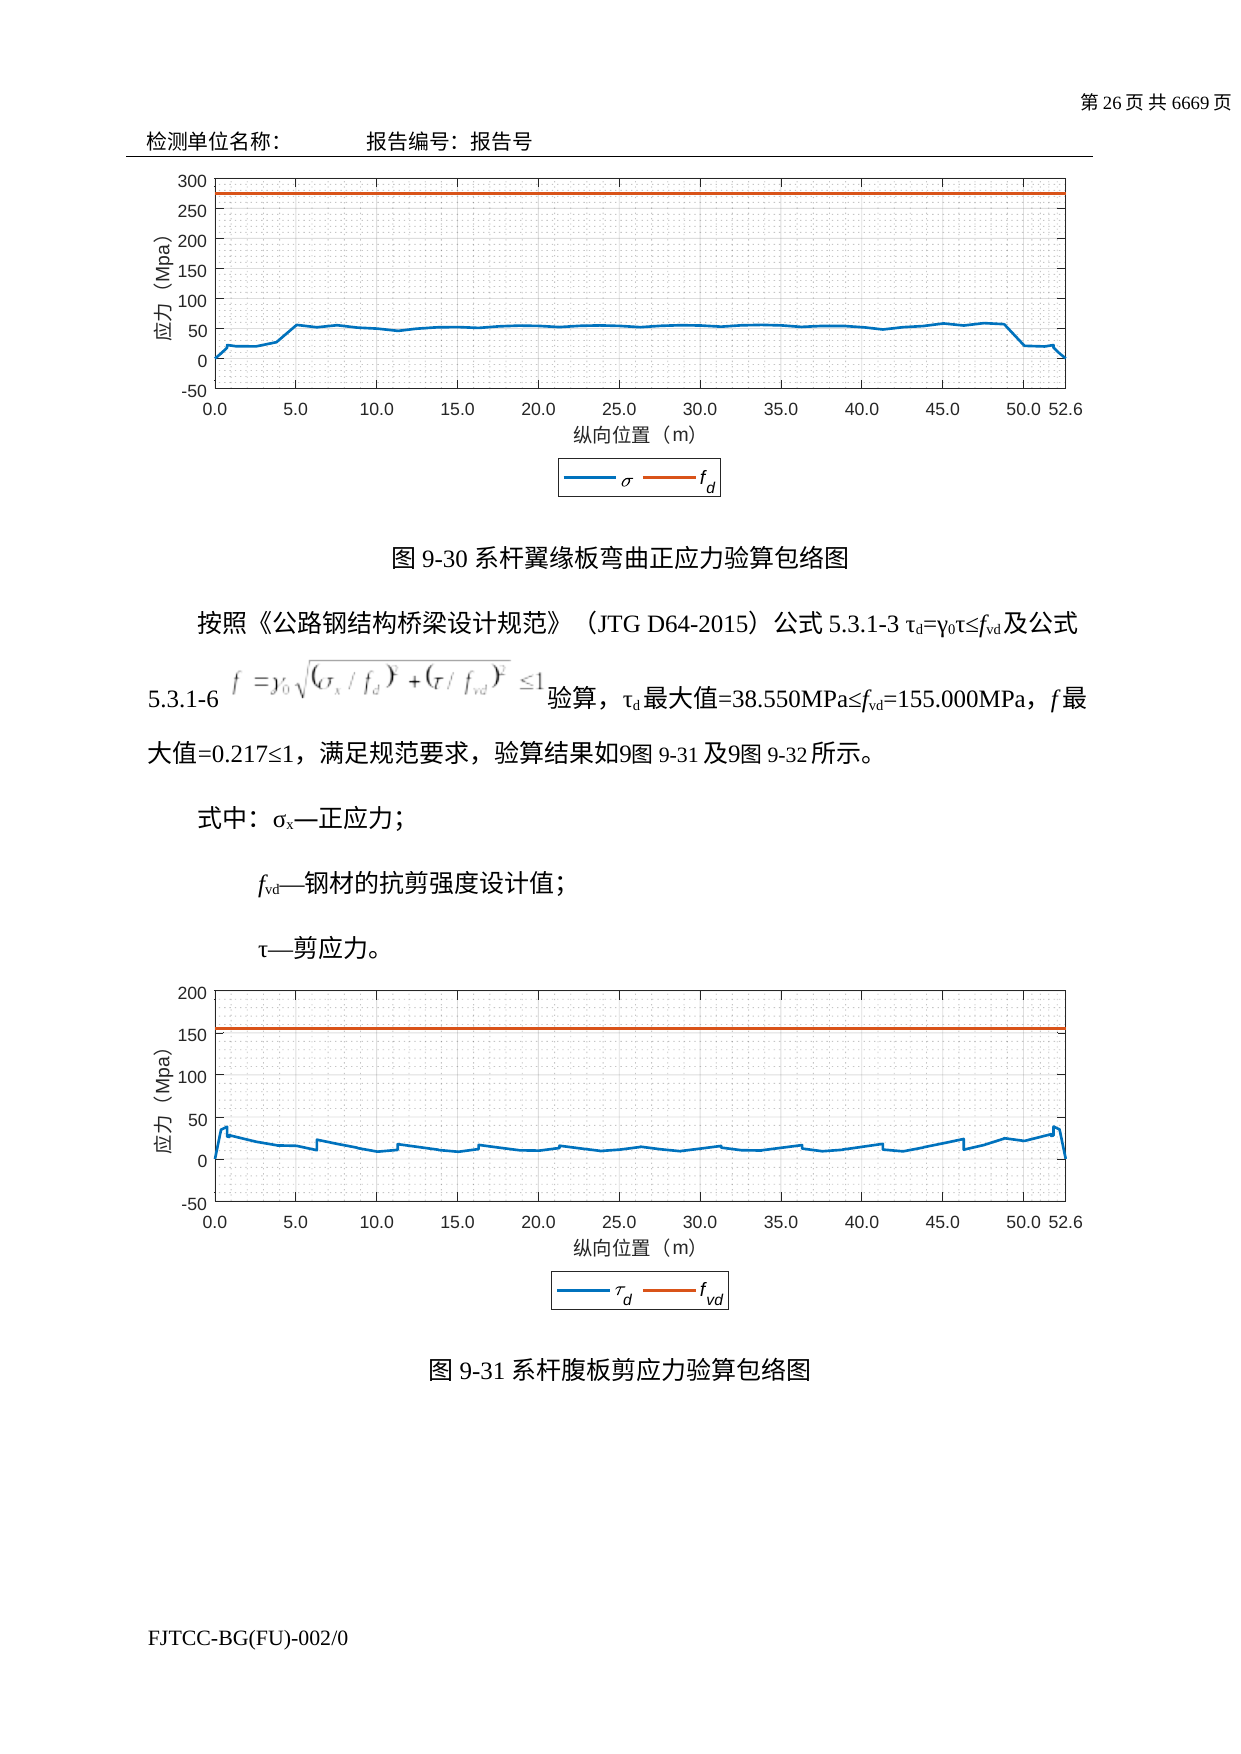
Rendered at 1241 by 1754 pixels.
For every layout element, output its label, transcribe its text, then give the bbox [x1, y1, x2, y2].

text fvd—钢材的抗剪强度设计值； [148, 849, 1093, 914]
text 式中：σx—正应力； [148, 784, 1093, 849]
text τ—剪应力。 [148, 914, 1093, 979]
